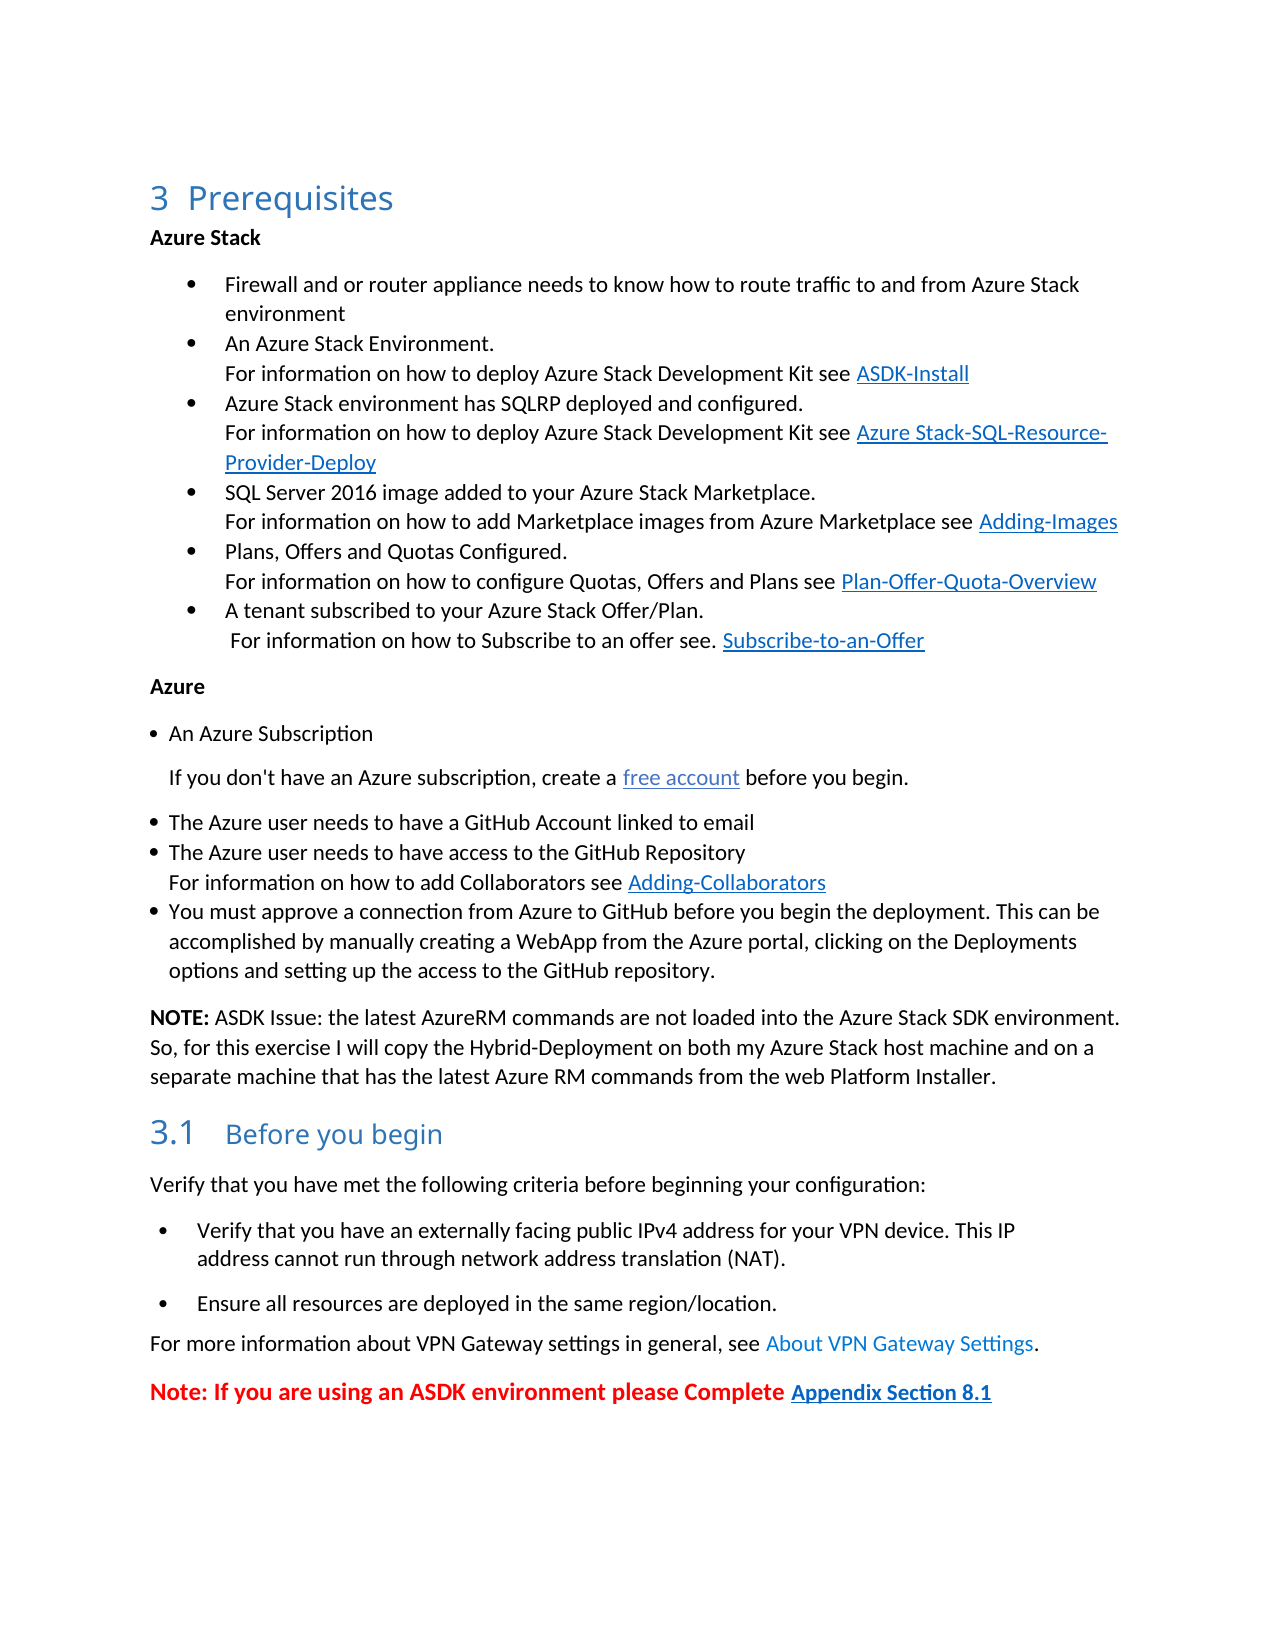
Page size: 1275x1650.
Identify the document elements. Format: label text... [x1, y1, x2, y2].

text Note: If you are using an ASDK environment please Complete Appendix Section 8.1 [150, 1376, 1125, 1406]
list For information on how to Subscribe to an offer see. Subscribe-to-an-Offer [225, 626, 1125, 654]
list Verify that you have an externally facing public IPv4 address for your VPN device. This IP address cannot run through network address translation (NAT). [159, 1216, 1076, 1272]
list You must approve a connection from Azure to GitHub before you begin the deployment. This can be accomplished by manually creating a WebApp from the Azure portal, clicking on the Deployments options and setting up the access to the GitHub repository. [150, 897, 1125, 985]
text Verify that you have met the following criteria before beginning your configuration: [150, 1170, 1125, 1198]
list For information on how to deploy Azure Stack Development Kit see Azure Stack-SQL-Resource-Provider-Deploy [225, 418, 1125, 476]
text Azure [150, 672, 1125, 701]
list A tenant subscribed to your Azure Stack Offer/Plan. [187, 596, 1125, 624]
list An Azure Subscription [150, 719, 1123, 747]
list For information on how to add Marketplace images from Azure Marketplace see Adding-Images [225, 507, 1125, 535]
list Plans, Offers and Quotas Configured. [187, 537, 1125, 565]
list For information on how to configure Quotas, Offers and Plans see Plan-Offer-Quota-Overview [225, 567, 1125, 595]
text Azure Stack [150, 223, 1125, 252]
text Before you begin [150, 1109, 1125, 1154]
list Azure Stack environment has SQLRP deployed and configured. [187, 389, 1125, 417]
list For information on how to add Collaborators see Adding-Collaborators [169, 868, 1125, 896]
list The Azure user needs to have access to the GitHub Repository [150, 838, 1125, 866]
list Firewall and or router appliance needs to know how to route traffic to and from Azure Stack environment [187, 270, 1125, 328]
list For information on how to deploy Azure Stack Development Kit see ASDK-Install [225, 359, 1125, 387]
text For more information about VPN Gateway settings in general, see About VPN Gateway Settings. [150, 1329, 1125, 1357]
text If you don't have an Azure subscription, create a free account before you begin. [169, 763, 1123, 792]
list Ensure all resources are deployed in the same region/location. [159, 1289, 1076, 1317]
list An Azure Stack Environment. [187, 329, 1125, 357]
list SQL Server 2016 image added to your Azure Stack Marketplace. [187, 478, 1125, 506]
list The Azure user needs to have a GitHub Account linked to email [150, 808, 1125, 836]
text Prerequisites [150, 175, 1125, 220]
text NOTE: ASDK Issue: the latest AzureRM commands are not loaded into the Azure Stack SDK environment. So, for this exercise I will copy the Hybrid-Deployment on both my Azure Stack host machine and on a separate machine that has the latest Azure RM commands from the web Platform Installer. [150, 1003, 1125, 1090]
